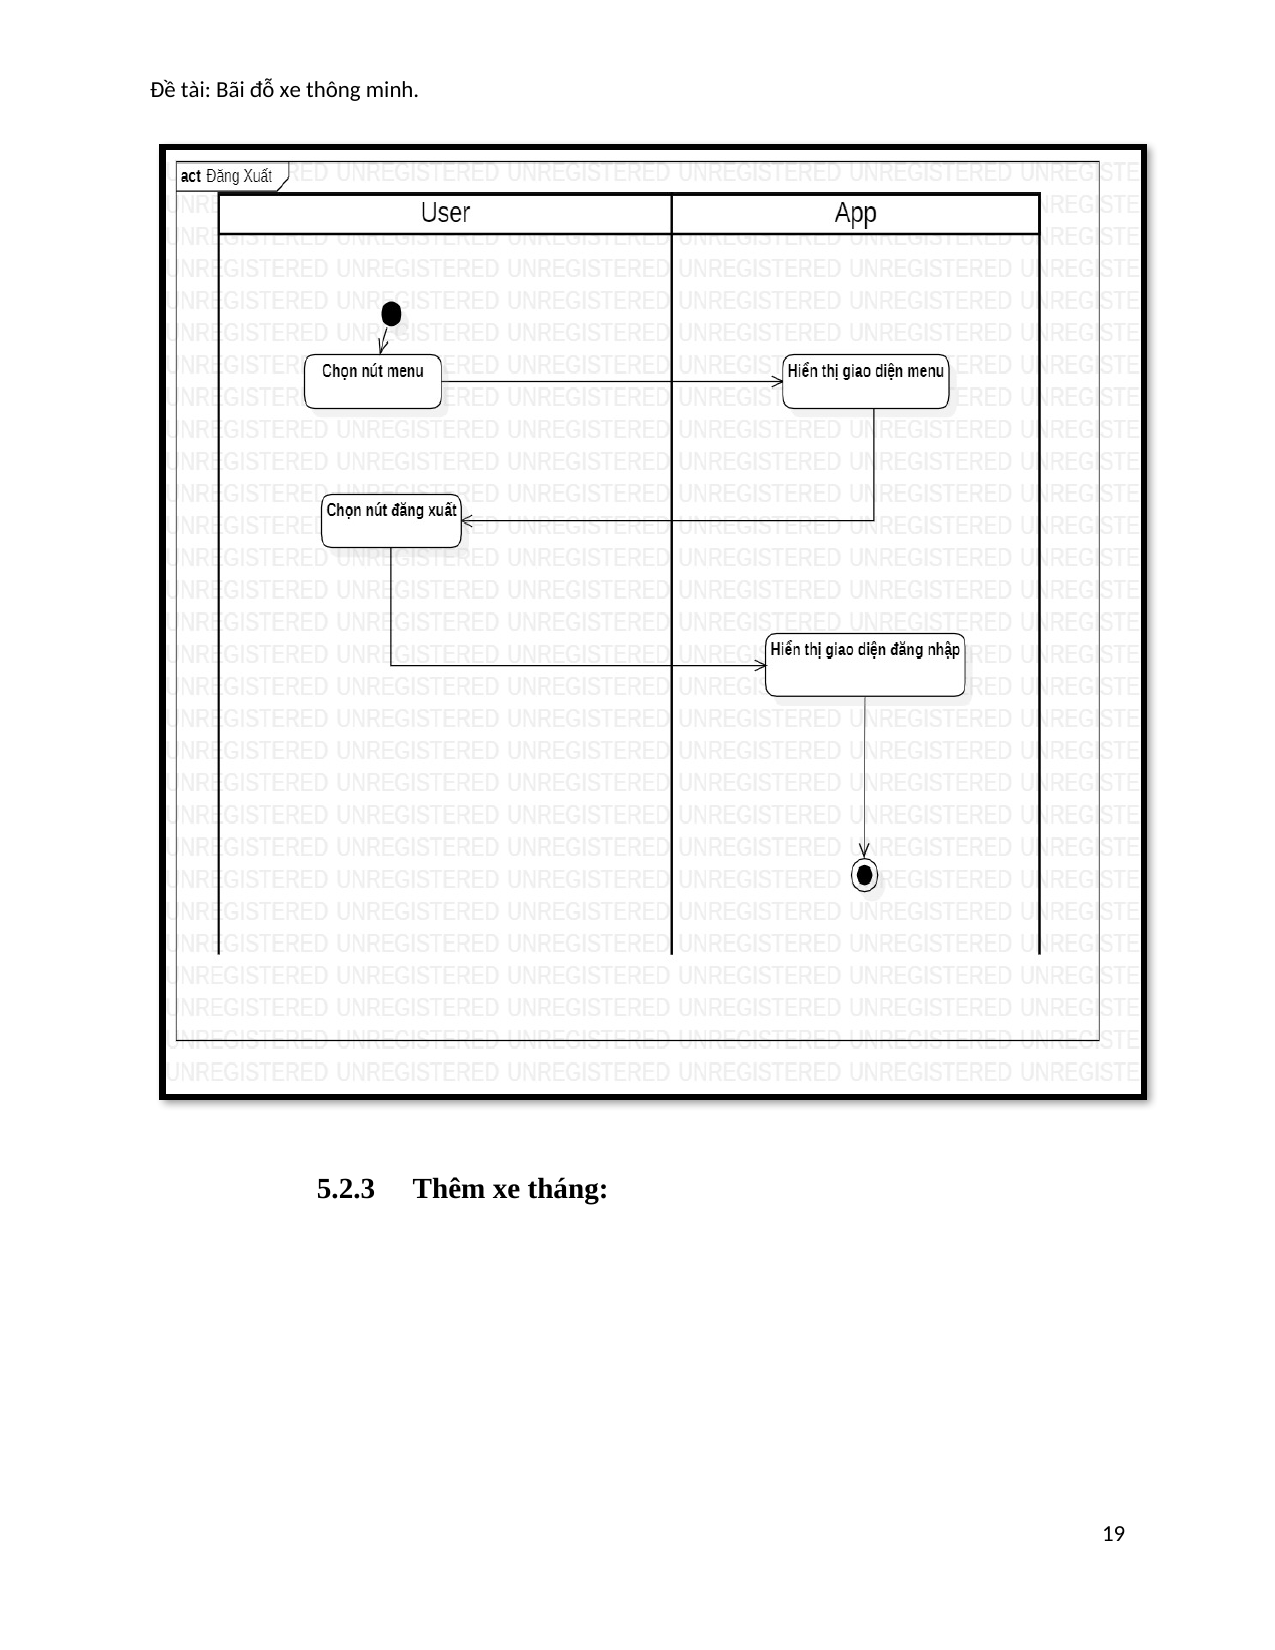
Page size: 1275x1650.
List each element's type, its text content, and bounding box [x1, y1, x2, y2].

picture [166, 150, 1141, 1094]
text Thêm xe tháng: [375, 1171, 1125, 1205]
